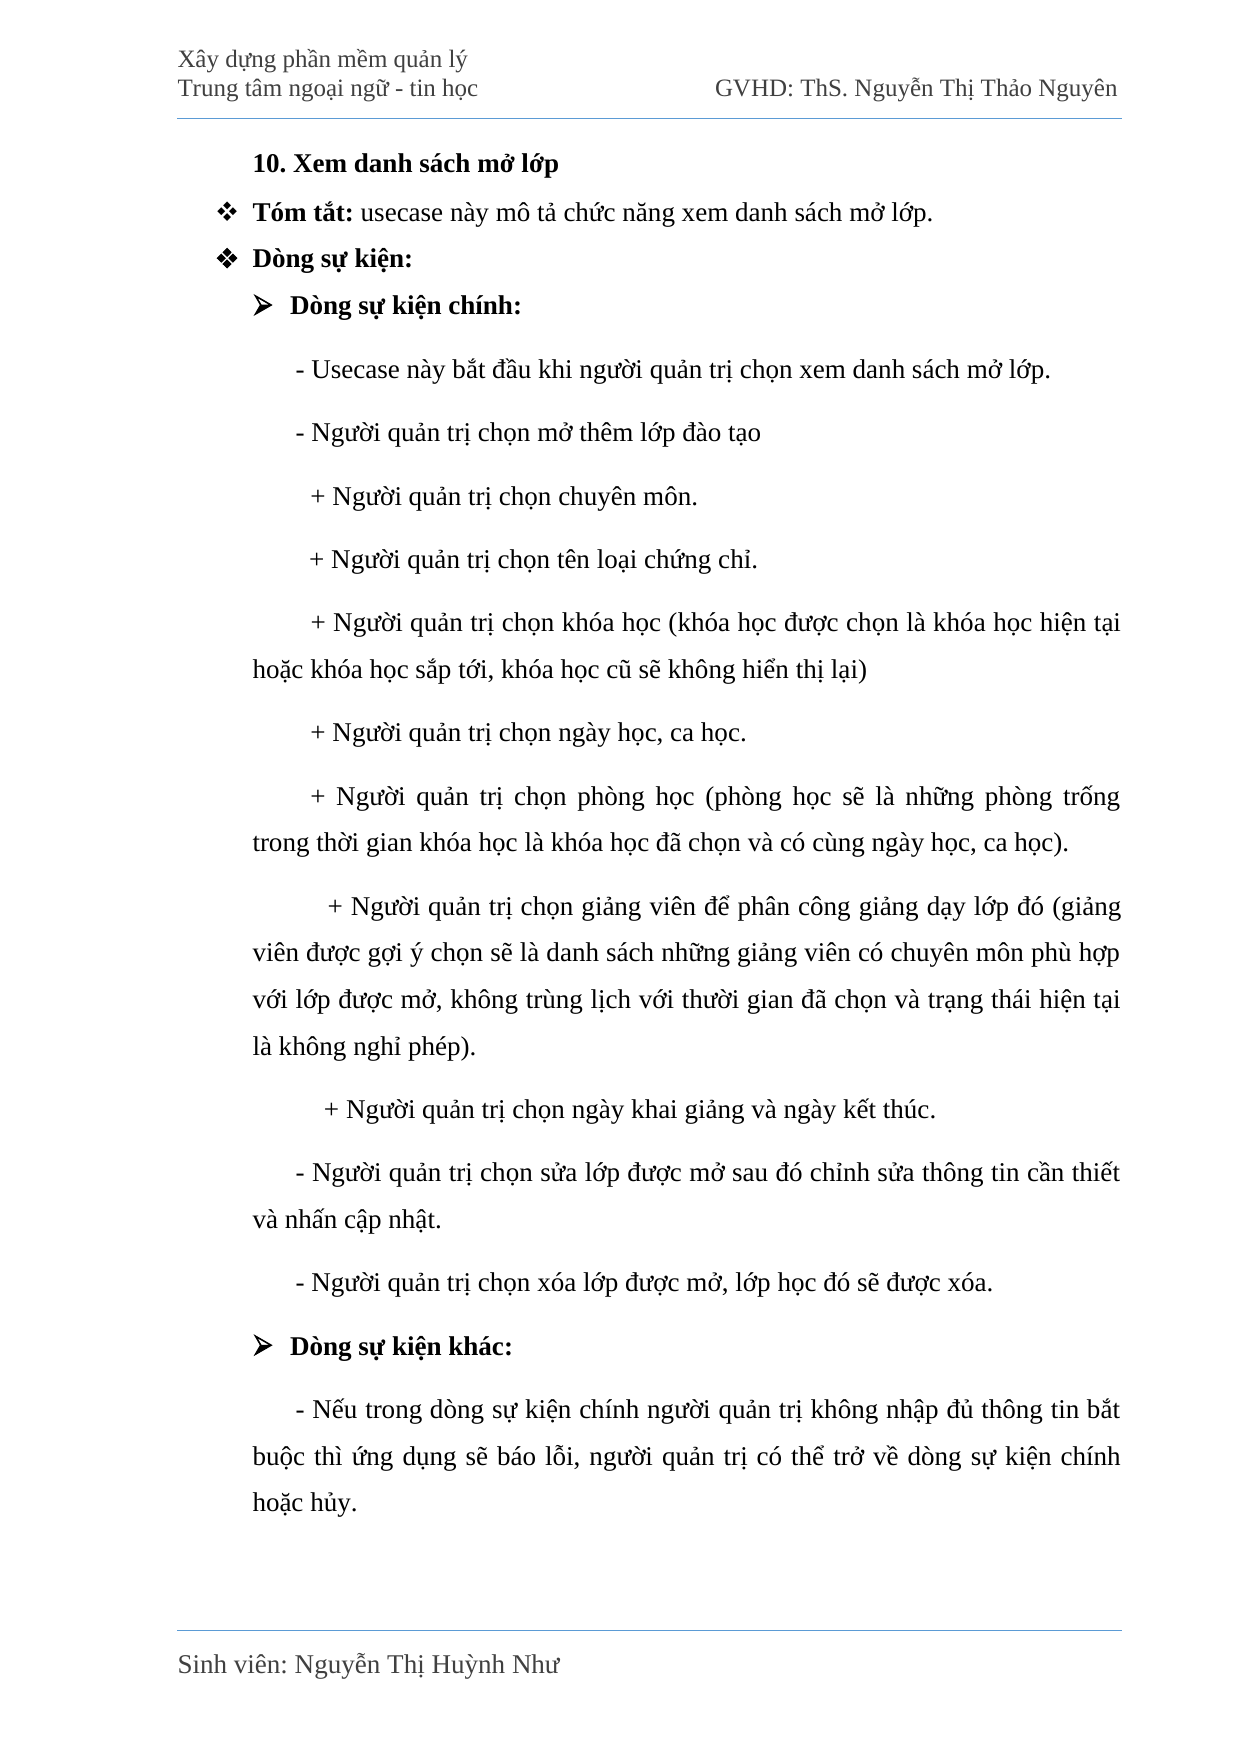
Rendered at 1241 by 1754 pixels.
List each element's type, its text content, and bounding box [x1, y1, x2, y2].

text + Người quản trị chọn giảng viên để phân công giảng dạy lớp đó (giảng viên được gợi ý chọn sẽ là danh sách những giảng viên có chuyên môn phù hợp với lớp được mở, không trùng lịch với thười gian đã chọn và trạng thái hiện tại là không nghỉ phép). [252, 889, 1122, 1061]
list Dòng sự kiện khác: [252, 1329, 1122, 1361]
text - Người quản trị chọn mở thêm lớp đào tạo [177, 416, 1122, 447]
subtitle 10. Xem danh sách mở lớp [177, 147, 1122, 179]
text + Người quản trị chọn chuyên môn. [177, 479, 1122, 511]
text + Người quản trị chọn khóa học (khóa học được chọn là khóa học hiện tại hoặc khóa học sắp tới, khóa học cũ sẽ không hiển thị lại) [252, 606, 1122, 684]
text + Người quản trị chọn tên loại chứng chỉ. [177, 543, 1122, 574]
list Tóm tắt: usecase này mô tả chức năng xem danh sách mở lớp. [215, 196, 1122, 227]
text + Người quản trị chọn ngày học, ca học. [177, 716, 1122, 747]
text - Usecase này bắt đầu khi người quản trị chọn xem danh sách mở lớp. [177, 353, 1122, 384]
text - Nếu trong dòng sự kiện chính người quản trị không nhập đủ thông tin bắt buộc thì ứng dụng sẽ báo lỗi, người quản trị có thể trở về dòng sự kiện chính hoặc hủy. [252, 1393, 1122, 1518]
text - Người quản trị chọn sửa lớp được mở sau đó chỉnh sửa thông tin cần thiết và nhấn cập nhật. [252, 1156, 1122, 1234]
text - Người quản trị chọn xóa lớp được mở, lớp học đó sẽ được xóa. [252, 1266, 1122, 1297]
list Dòng sự kiện chính: [252, 289, 1122, 321]
text + Người quản trị chọn phòng học (phòng học sẽ là những phòng trống trong thời gian khóa học là khóa học đã chọn và có cùng ngày học, ca học). [252, 779, 1122, 857]
text + Người quản trị chọn ngày khai giảng và ngày kết thúc. [177, 1093, 1122, 1124]
list Dòng sự kiện: [215, 242, 1122, 274]
